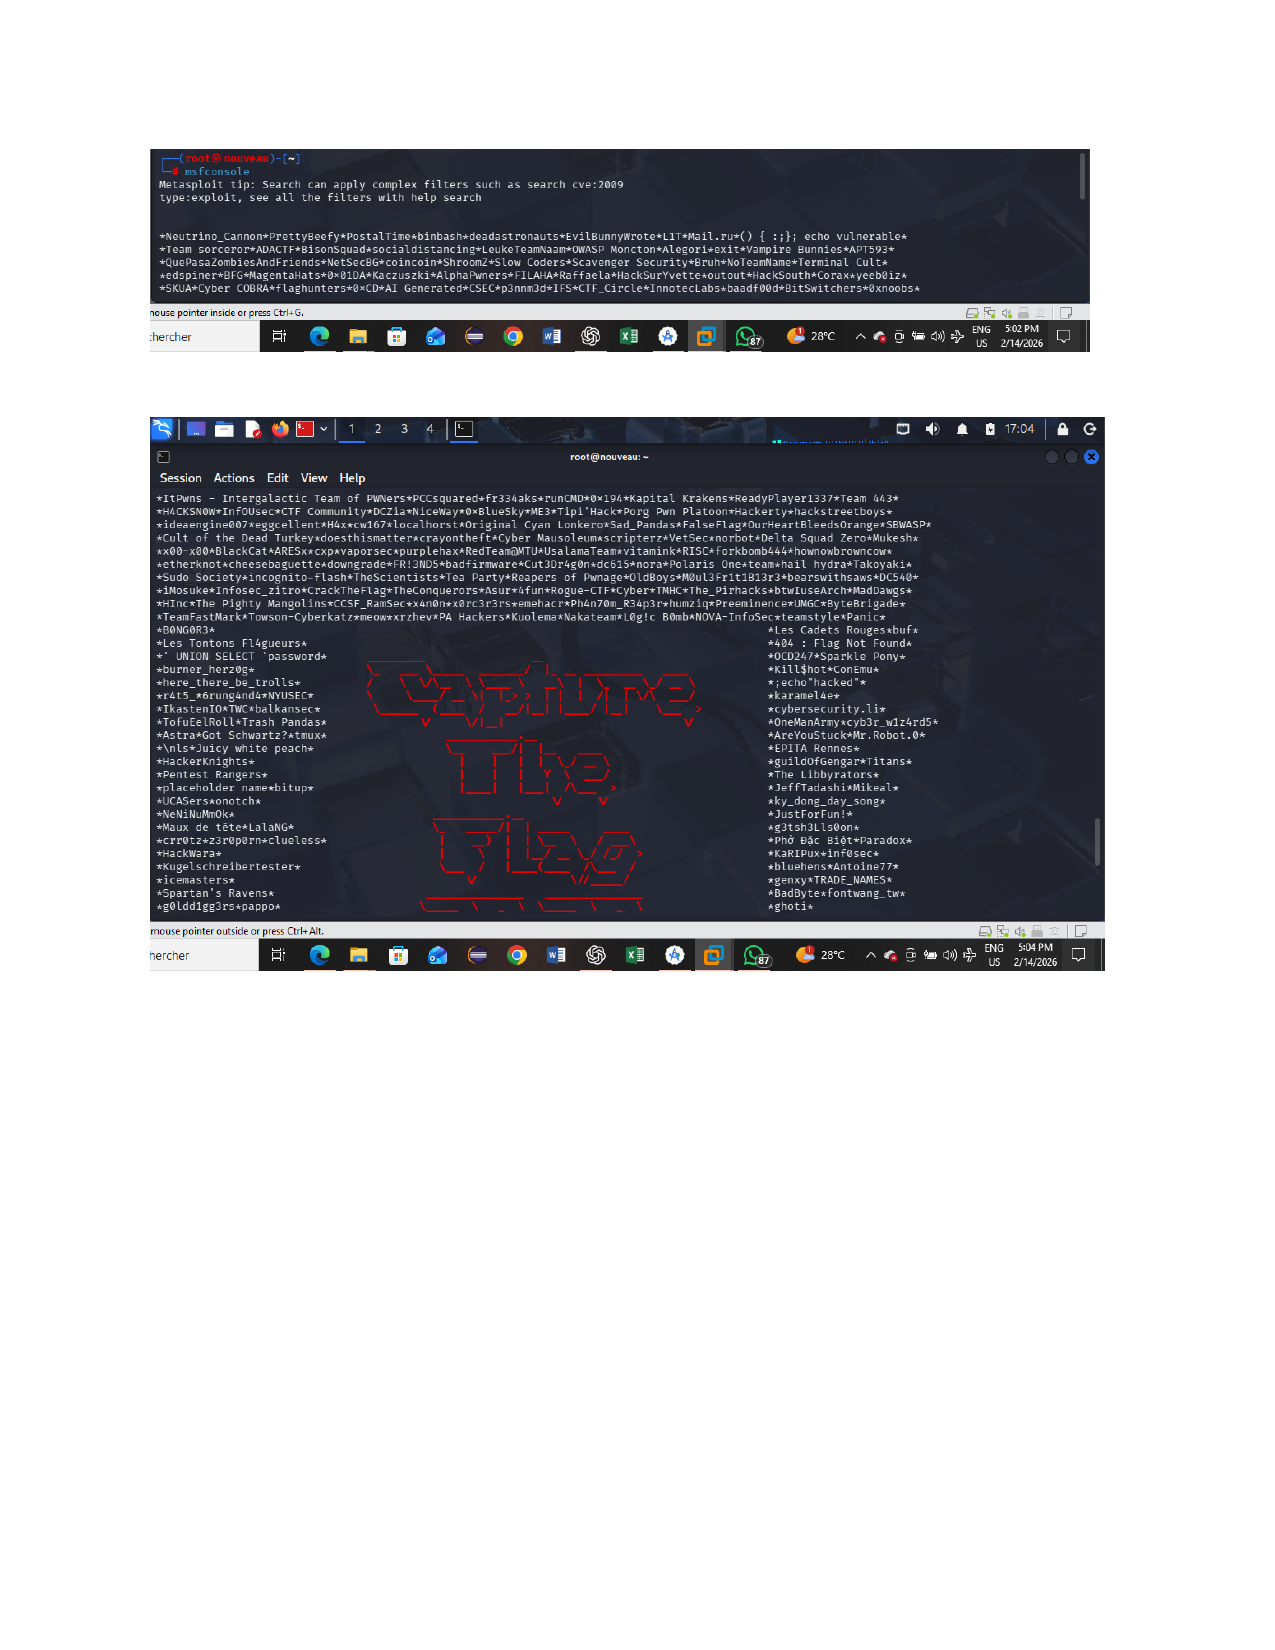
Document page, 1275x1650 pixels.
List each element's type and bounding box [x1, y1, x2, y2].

picture [150, 417, 1105, 971]
picture [150, 149, 1090, 352]
